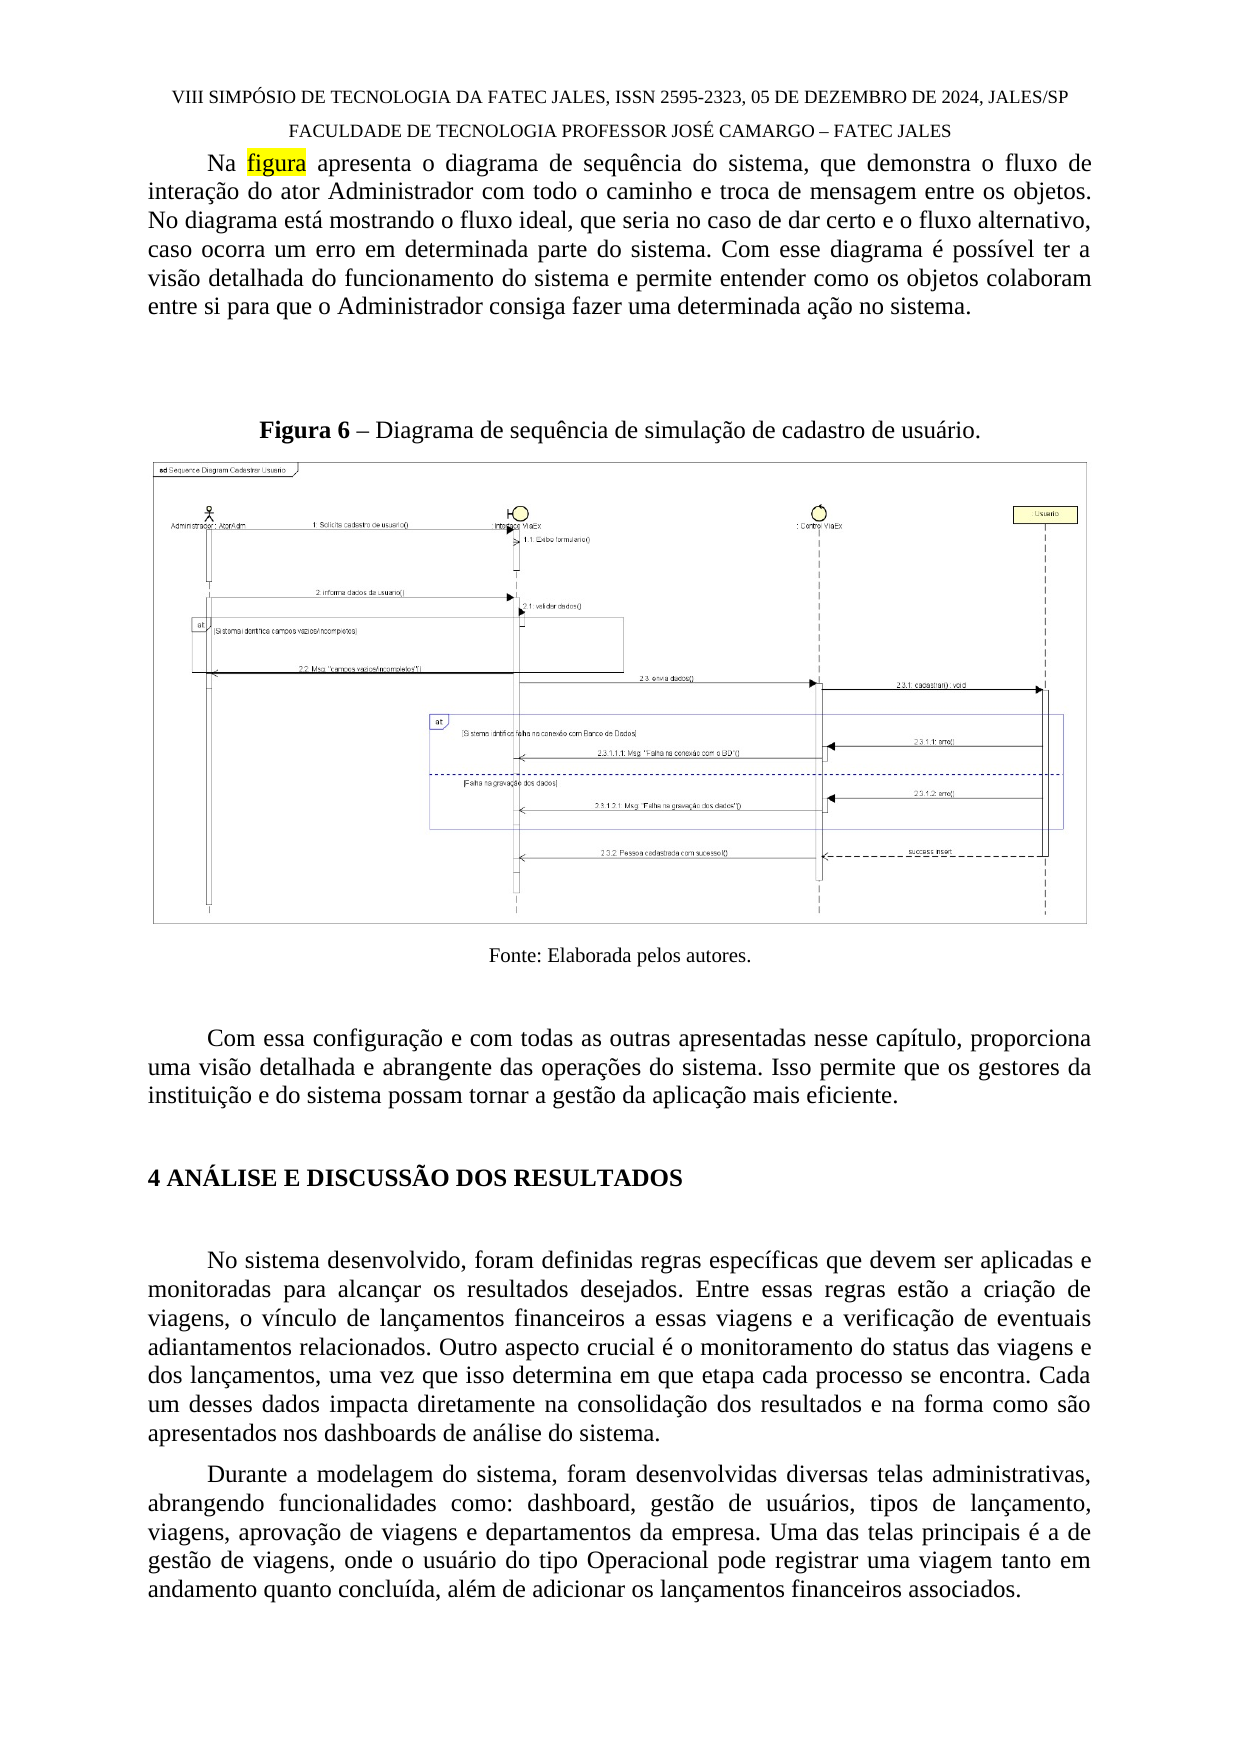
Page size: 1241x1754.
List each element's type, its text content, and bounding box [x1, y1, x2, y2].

text No sistema desenvolvido, foram definidas regras específicas que devem ser aplicadas e monitoradas para alcançar os resultados desejados. Entre essas regras estão a criação de viagens, o vínculo de lançamentos financeiros a essas viagens e a verificação de eventuais adiantamentos relacionados. Outro aspecto crucial é o monitoramento do status das viagens e dos lançamentos, uma vez que isso determina em que etapa cada processo se encontra. Cada um desses dados impacta diretamente na consolidação dos resultados e na forma como são apresentados nos dashboards de análise do sistema. [148, 1246, 1092, 1447]
text Figura 6 – Diagrama de sequência de simulação de cadastro de usuário. [148, 415, 1092, 444]
picture [147, 456, 1092, 929]
subtitle 4 ANÁLISE E DISCUSSÃO DOS RESULTADOS [148, 1163, 1092, 1192]
text Com essa configuração e com todas as outras apresentadas nesse capítulo, proporciona uma visão detalhada e abrangente das operações do sistema. Isso permite que os gestores da instituição e do sistema possam tornar a gestão da aplicação mais eficiente. [148, 1023, 1092, 1109]
text Fonte: Elaborada pelos autores. [148, 943, 1092, 967]
text Na figura apresenta o diagrama de sequência do sistema, que demonstra o fluxo de interação do ator Administrador com todo o caminho e troca de mensagem entre os objetos. No diagrama está mostrando o fluxo ideal, que seria no caso de dar certo e o fluxo alternativo, caso ocorra um erro em determinada parte do sistema. Com esse diagrama é possível ter a visão detalhada do funcionamento do sistema e permite entender como os objetos colaboram entre si para que o Administrador consiga fazer uma determinada ação no sistema. [148, 148, 1092, 320]
text Durante a modelagem do sistema, foram desenvolvidas diversas telas administrativas, abrangendo funcionalidades como: dashboard, gestão de usuários, tipos de lançamento, viagens, aprovação de viagens e departamentos da empresa. Uma das telas principais é a de gestão de viagens, onde o usuário do tipo Operacional pode registrar uma viagem tanto em andamento quanto concluída, além de adicionar os lançamentos financeiros associados. [148, 1459, 1092, 1603]
